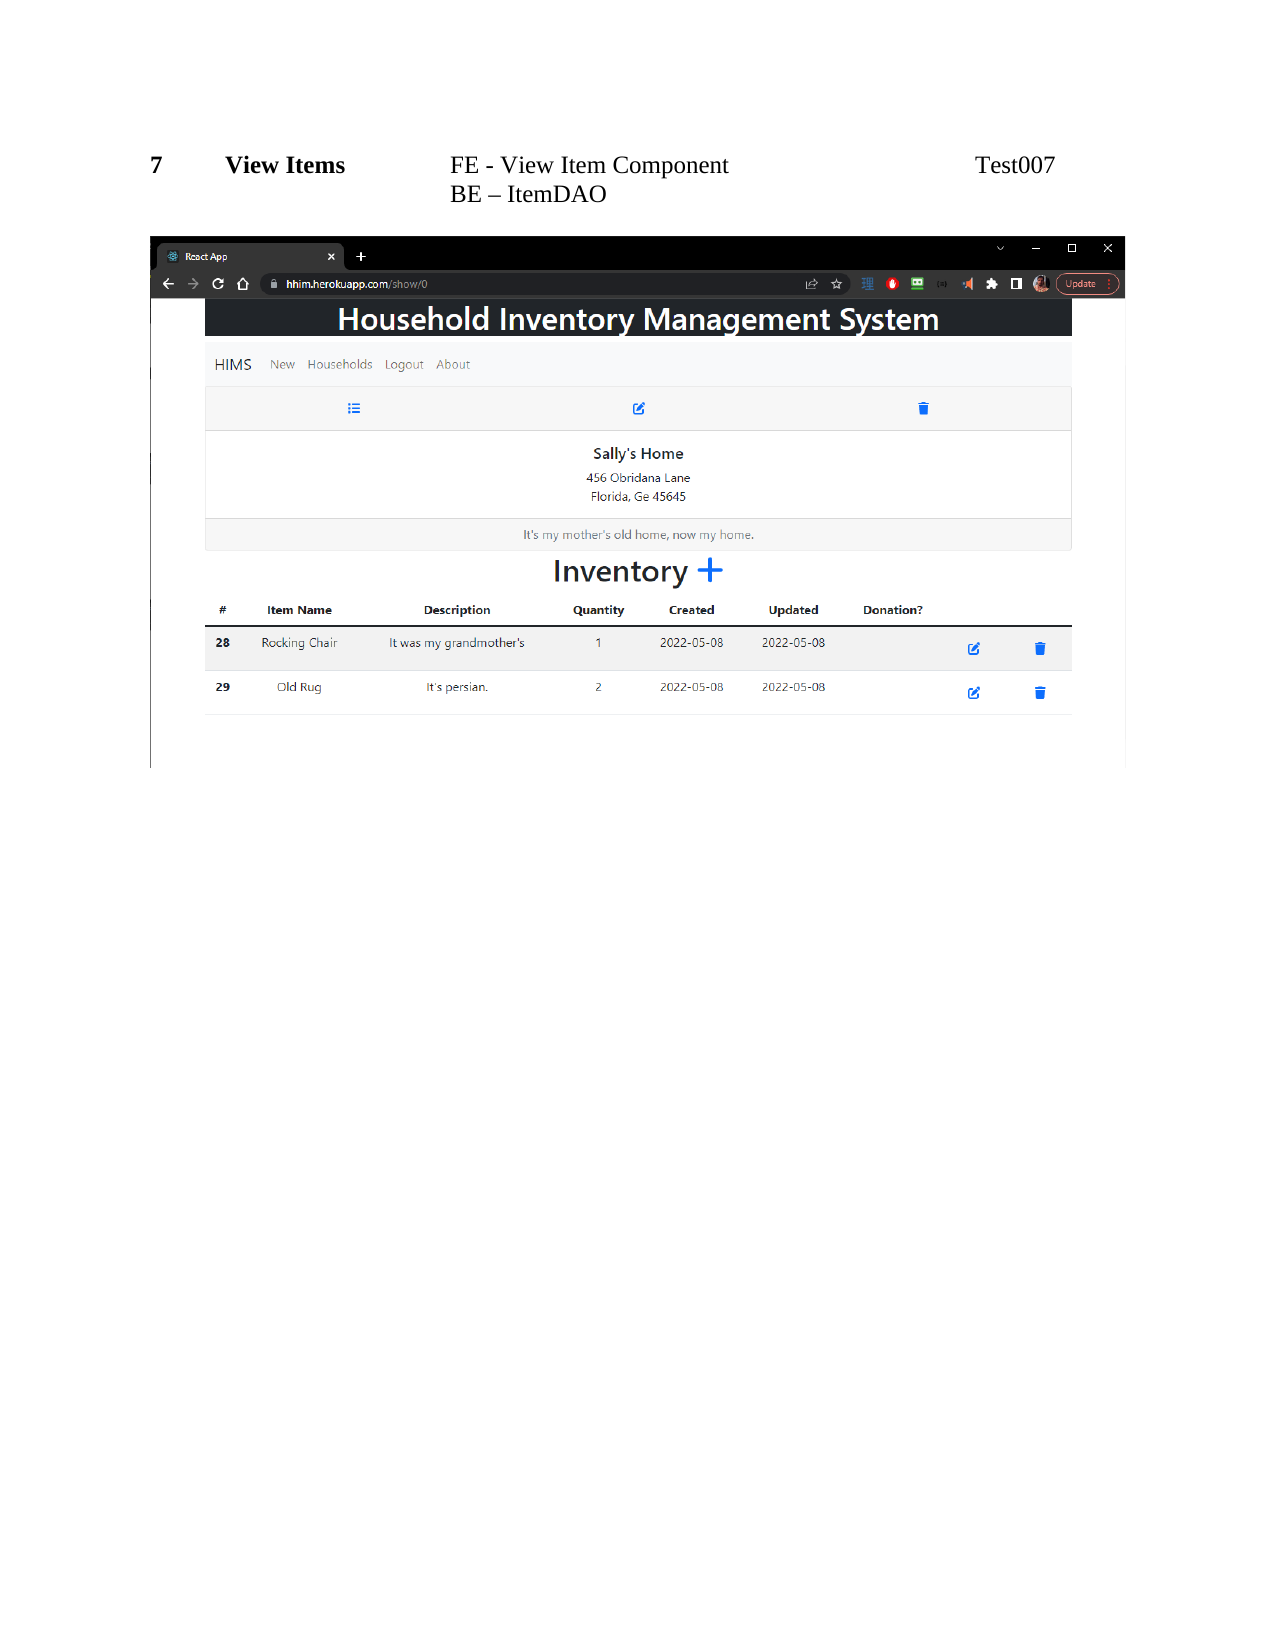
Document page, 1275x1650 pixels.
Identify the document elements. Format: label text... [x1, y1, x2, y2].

picture [150, 236, 1125, 768]
text 7 View Items FE - View Item Component Test007 [150, 150, 1125, 179]
text BE – ItemDAO [150, 179, 1125, 207]
